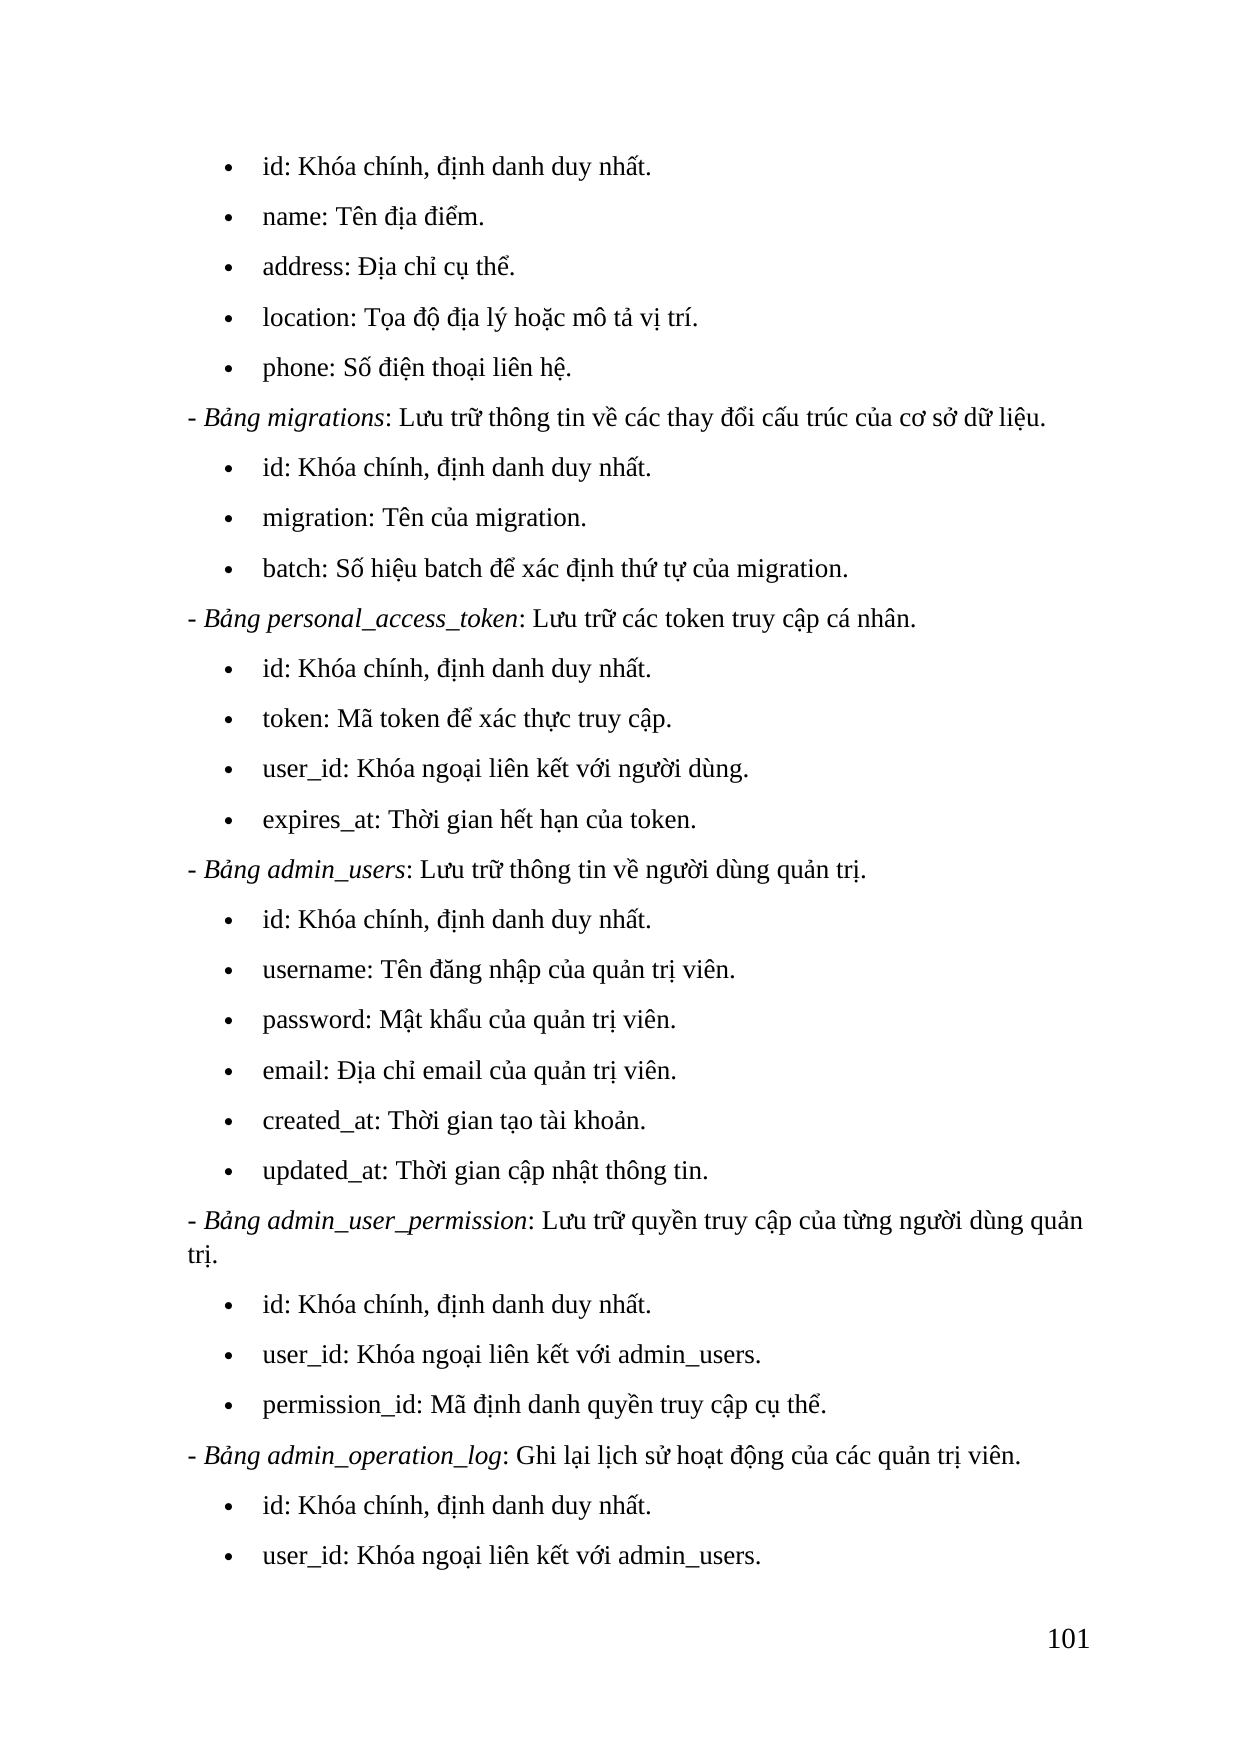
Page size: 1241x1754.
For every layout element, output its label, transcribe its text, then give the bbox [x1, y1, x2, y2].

list username: Tên đăng nhập của quản trị viên. [225, 953, 1090, 984]
list location: Tọa độ địa lý hoặc mô tả vị trí. [225, 301, 1090, 332]
list user_id: Khóa ngoại liên kết với admin_users. [225, 1338, 1090, 1369]
list permission_id: Mã định danh quyền truy cập cụ thể. [225, 1388, 1090, 1420]
text - Bảng personal_access_token: Lưu trữ các token truy cập cá nhân. [187, 602, 1090, 633]
list name: Tên địa điểm. [225, 200, 1090, 231]
list batch: Số hiệu batch để xác định thứ tự của migration. [225, 552, 1090, 583]
text - Bảng migrations: Lưu trữ thông tin về các thay đổi cấu trúc của cơ sở dữ liệu. [187, 401, 1090, 432]
list id: Khóa chính, định danh duy nhất. [225, 451, 1090, 482]
list created_at: Thời gian tạo tài khoản. [225, 1104, 1090, 1135]
list migration: Tên của migration. [225, 501, 1090, 533]
text - Bảng admin_user_permission: Lưu trữ quyền truy cập của từng người dùng quản trị. [187, 1204, 1090, 1269]
list password: Mật khẩu của quản trị viên. [225, 1003, 1090, 1035]
list id: Khóa chính, định danh duy nhất. [225, 1288, 1090, 1319]
text - Bảng admin_operation_log: Ghi lại lịch sử hoạt động của các quản trị viên. [187, 1439, 1090, 1470]
list id: Khóa chính, định danh duy nhất. [225, 150, 1090, 181]
text - Bảng admin_users: Lưu trữ thông tin về người dùng quản trị. [187, 853, 1090, 884]
list token: Mã token để xác thực truy cập. [225, 702, 1090, 733]
list id: Khóa chính, định danh duy nhất. [225, 652, 1090, 683]
list user_id: Khóa ngoại liên kết với admin_users. [225, 1539, 1090, 1570]
list address: Địa chỉ cụ thể. [225, 250, 1090, 282]
list updated_at: Thời gian cập nhật thông tin. [225, 1154, 1090, 1185]
list email: Địa chỉ email của quản trị viên. [225, 1054, 1090, 1085]
list phone: Số điện thoại liên hệ. [225, 351, 1090, 382]
list expires_at: Thời gian hết hạn của token. [225, 803, 1090, 834]
list id: Khóa chính, định danh duy nhất. [225, 903, 1090, 934]
list user_id: Khóa ngoại liên kết với người dùng. [225, 752, 1090, 784]
list id: Khóa chính, định danh duy nhất. [225, 1489, 1090, 1520]
